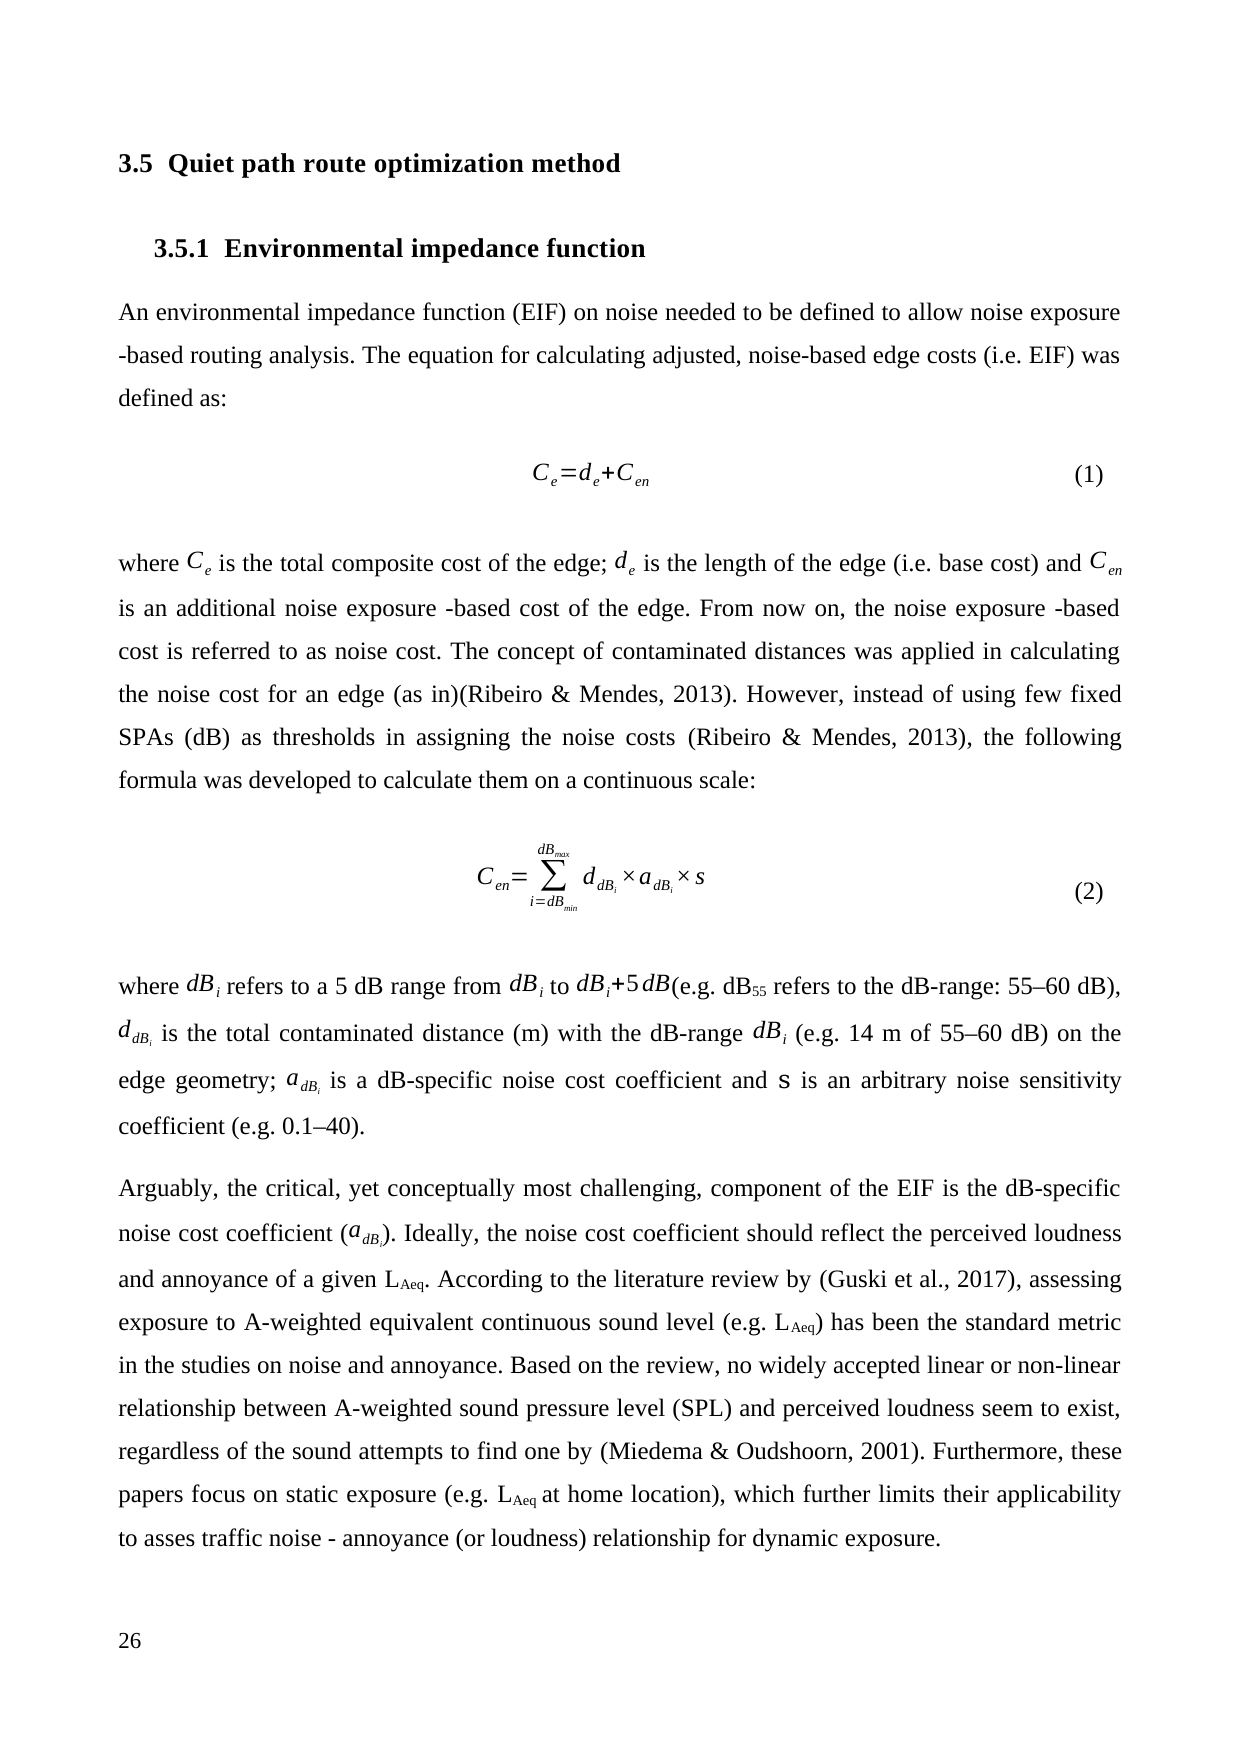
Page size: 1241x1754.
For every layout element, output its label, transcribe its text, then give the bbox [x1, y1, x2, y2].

table_header [119, 446, 1063, 546]
table_header [119, 828, 1063, 968]
subtitle Environmental impedance function [118, 232, 1122, 263]
text where is the total composite cost of the edge; is the length of the edge (i.e. base cost) and is an additional noise exposure -based cost of the edge. From now on, the noise exposure -based cost is referred to as noise cost. The concept of contaminated distances was applied in calculating the noise cost for an edge (as in)(Ribeiro & Mendes, 2013). However, instead of using few fixed SPAs (dB) as thresholds in assigning the noise costs (Ribeiro & Mendes, 2013), the following formula was developed to calculate them on a continuous scale: [118, 547, 1122, 794]
subtitle Quiet path route optimization method [118, 148, 1122, 179]
table_header (1) [1064, 446, 1121, 546]
text where refers to a 5 dB range from to (e.g. dB55 refers to the dB-range: 55–60 dB), is the total contaminated distance (m) with the dB-range (e.g. 14 m of 55–60 dB) on the edge geometry; is a dB-specific noise cost coefficient and s is an arbitrary noise sensitivity coefficient (e.g. 0.1–40). [118, 970, 1122, 1140]
text Arguably, the critical, yet conceptually most challenging, component of the EIF is the dB-specific noise cost coefficient (). Ideally, the noise cost coefficient should reflect the perceived loudness and annoyance of a given LAeq. According to the literature review by (Guski et al., 2017), assessing exposure to A-weighted equivalent continuous sound level (e.g. LAeq) has been the standard metric in the studies on noise and annoyance. Based on the review, no widely accepted linear or non-linear relationship between A-weighted sound pressure level (SPL) and perceived loudness seem to exist, regardless of the sound attempts to find one by (Miedema & Oudshoorn, 2001). Furthermore, these papers focus on static exposure (e.g. LAeq at home location), which further limits their applicability to asses traffic noise - annoyance (or loudness) relationship for dynamic exposure. [118, 1173, 1122, 1551]
table_header (2) [1064, 828, 1127, 968]
text An environmental impedance function (EIF) on noise needed to be defined to allow noise exposure -based routing analysis. The equation for calculating adjusted, noise-based edge costs (i.e. EIF) was defined as: [118, 297, 1122, 412]
